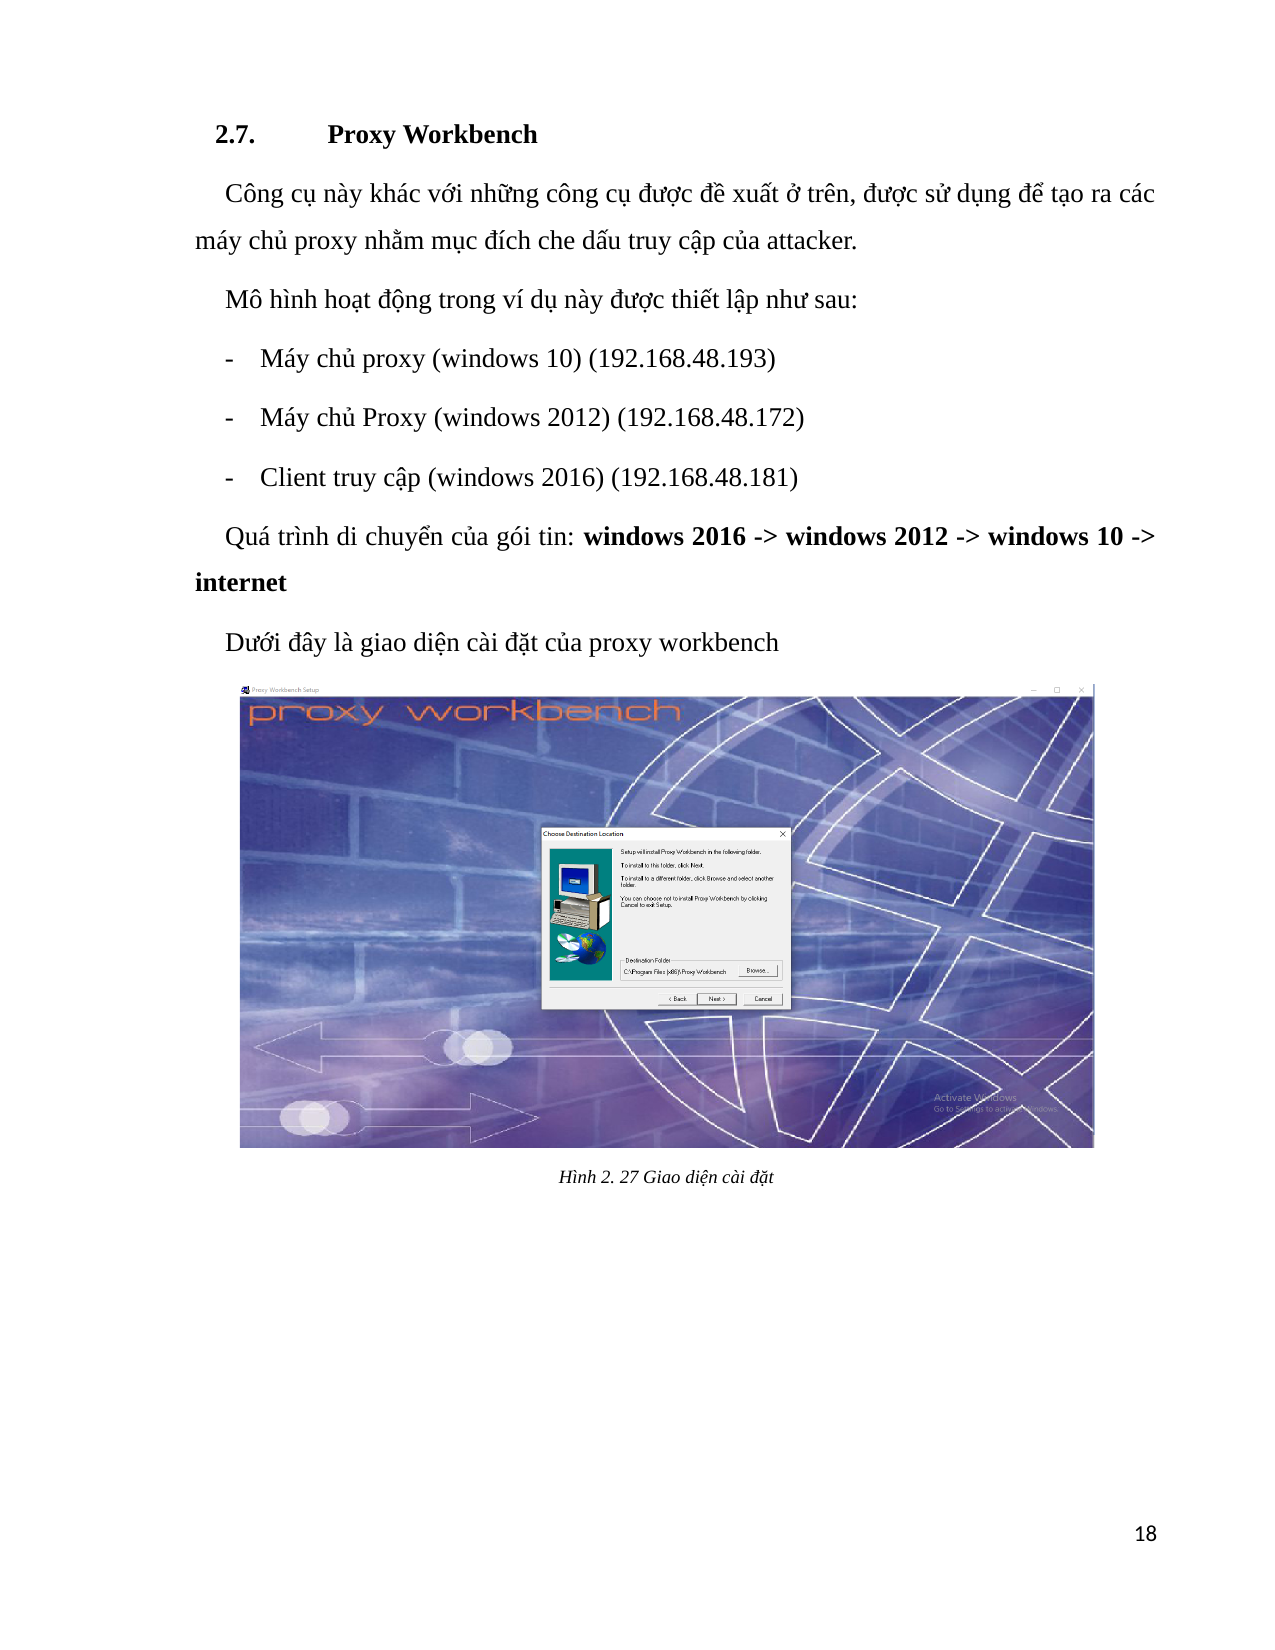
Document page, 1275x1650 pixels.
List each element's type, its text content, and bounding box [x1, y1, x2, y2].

picture [239, 684, 1095, 1148]
text Dưới đây là giao diện cài đặt của proxy workbench [195, 626, 1157, 657]
list Client truy cập (windows 2016) (192.168.48.181) [224, 461, 1157, 492]
subtitle Proxy Workbench [215, 118, 1157, 149]
list Máy chủ Proxy (windows 2012) (192.168.48.172) [224, 401, 1157, 433]
text Mô hình hoạt động trong ví dụ này được thiết lập như sau: [195, 283, 1157, 314]
text Quá trình di chuyển của gói tin: windows 2016 -> windows 2012 -> windows 10 -> internet [195, 520, 1157, 598]
text Công cụ này khác với những công cụ được đề xuất ở trên, được sử dụng để tạo ra các máy chủ proxy nhằm mục đích che dấu truy cập của attacker. [195, 177, 1157, 255]
list Máy chủ proxy (windows 10) (192.168.48.193) [224, 342, 1157, 373]
